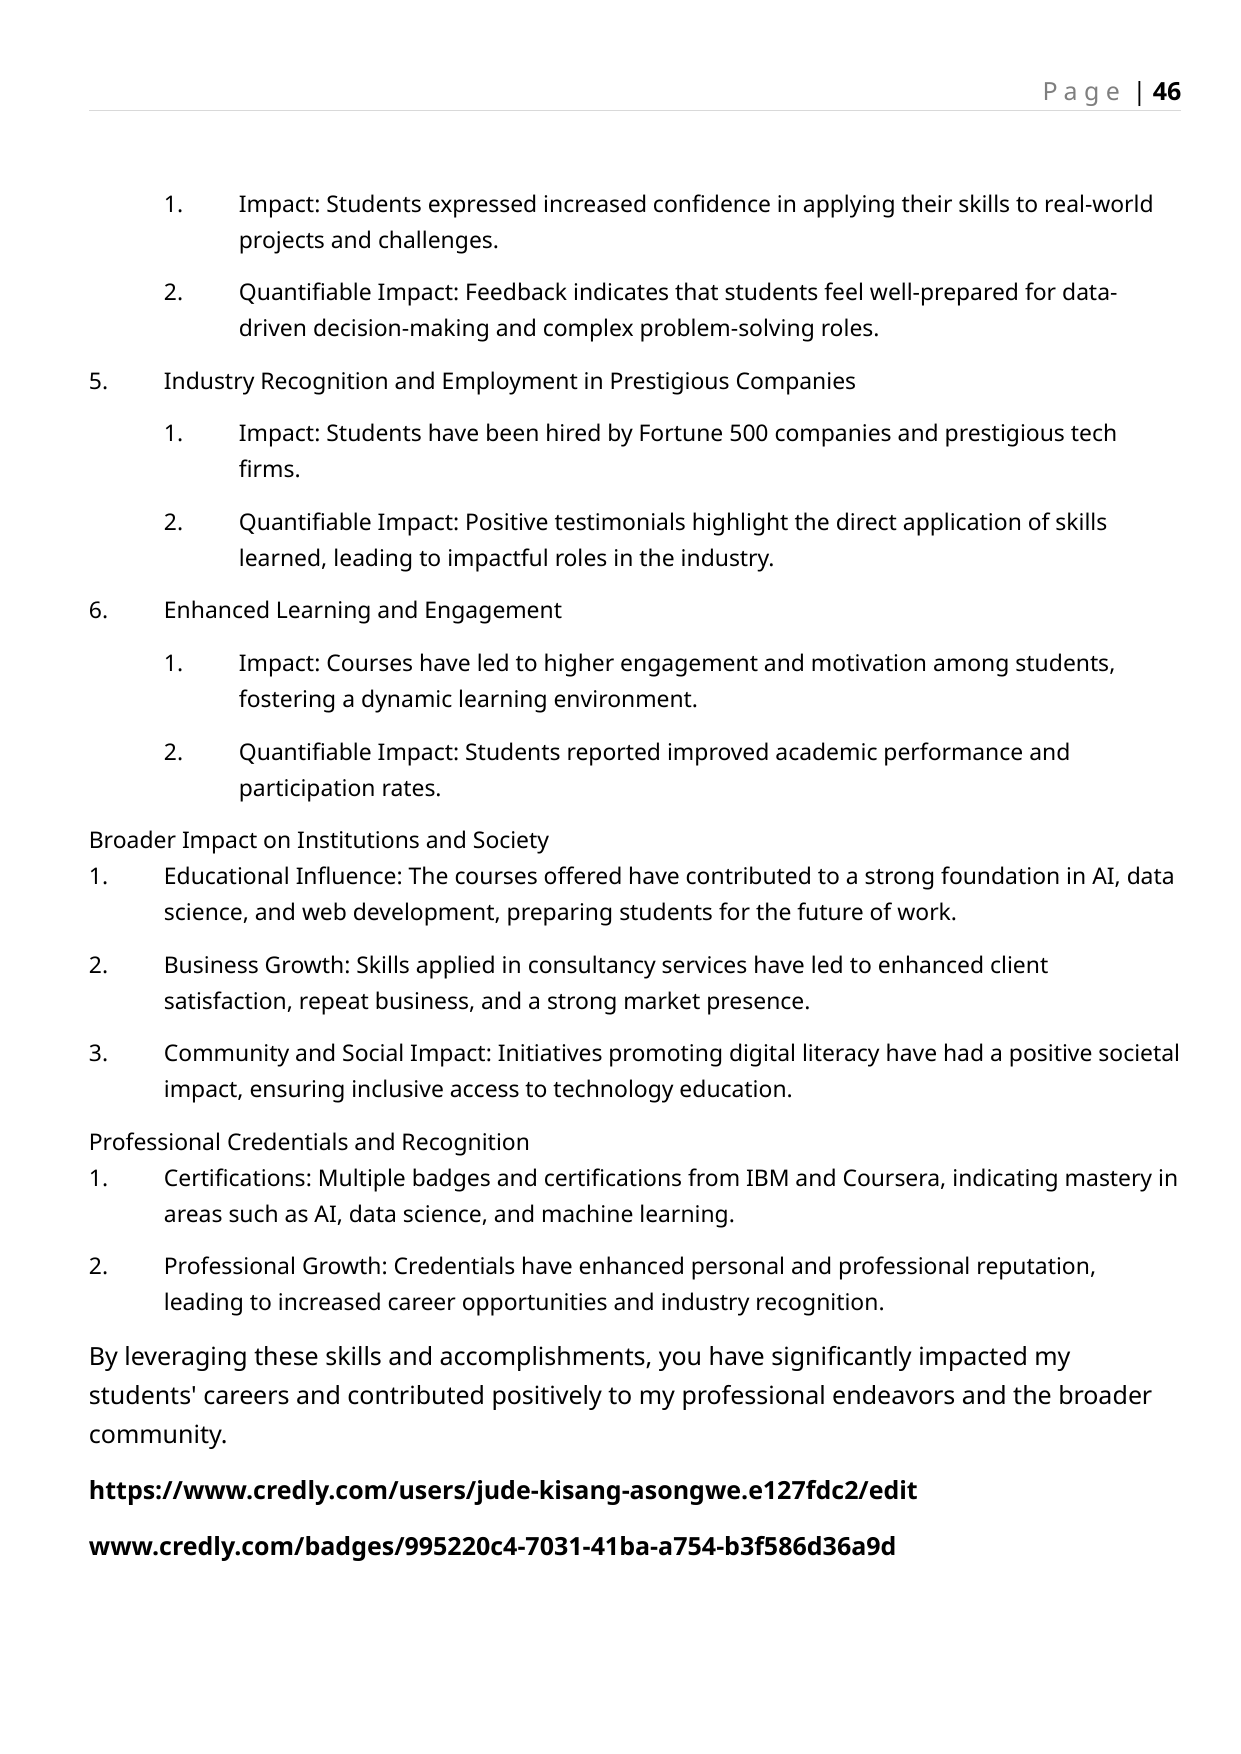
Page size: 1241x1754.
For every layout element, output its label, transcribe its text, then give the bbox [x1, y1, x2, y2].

text https://www.credly.com/users/jude-kisang-asongwe.e127fdc2/edit [89, 1473, 1181, 1507]
list Community and Social Impact: Initiatives promoting digital literacy have had a positive societal impact, ensuring inclusive access to technology education. [89, 1037, 1181, 1104]
list Certifications: Multiple badges and certifications from IBM and Coursera, indicating mastery in areas such as AI, data science, and machine learning. [89, 1162, 1181, 1229]
list Educational Influence: The courses offered have contributed to a strong foundation in AI, data science, and web development, preparing students for the future of work. [89, 860, 1181, 927]
text Broader Impact on Institutions and Society [89, 824, 1181, 855]
list Impact: Students expressed increased confidence in applying their skills to real-world projects and challenges. [164, 188, 1181, 255]
list Quantifiable Impact: Students reported improved academic performance and participation rates. [164, 736, 1181, 803]
list Business Growth: Skills applied in consultancy services have led to enhanced client satisfaction, repeat business, and a strong market presence. [89, 949, 1181, 1016]
list Impact: Courses have led to higher engagement and motivation among students, fostering a dynamic learning environment. [164, 647, 1181, 714]
list Impact: Students have been hired by Fortune 500 companies and prestigious tech firms. [164, 417, 1181, 484]
text By leveraging these skills and accomplishments, you have significantly impacted my students' careers and contributed positively to my professional endeavors and the broader community. [89, 1339, 1181, 1451]
list Quantifiable Impact: Positive testimonials highlight the direct application of skills learned, leading to impactful roles in the industry. [164, 506, 1181, 573]
list Industry Recognition and Employment in Prestigious Companies [89, 365, 1181, 396]
list Enhanced Learning and Engagement [89, 594, 1181, 626]
text Professional Credentials and Recognition [89, 1126, 1181, 1157]
list Quantifiable Impact: Feedback indicates that students feel well-prepared for data-driven decision-making and complex problem-solving roles. [164, 276, 1181, 343]
list Professional Growth: Credentials have enhanced personal and professional reputation, leading to increased career opportunities and industry recognition. [89, 1250, 1181, 1317]
text www.credly.com/badges/995220c4-7031-41ba-a754-b3f586d36a9d [89, 1529, 1181, 1563]
